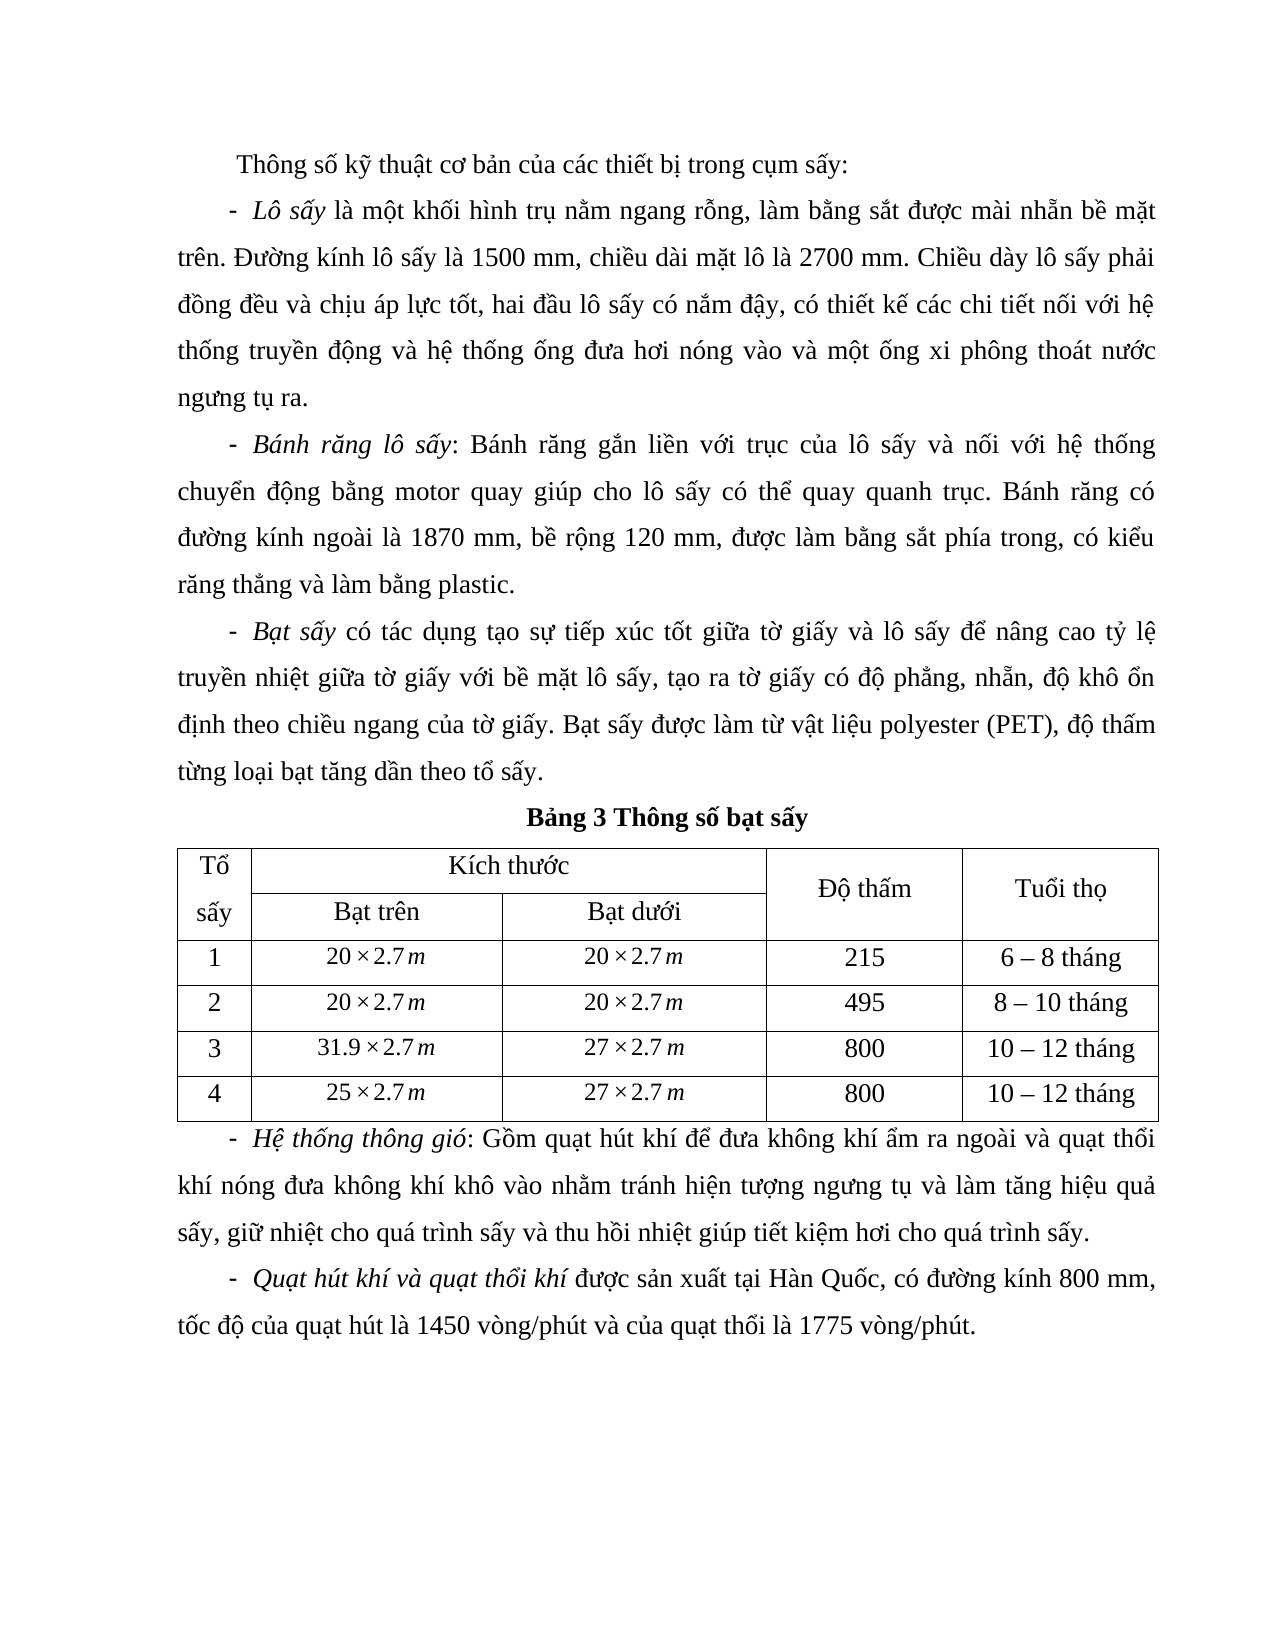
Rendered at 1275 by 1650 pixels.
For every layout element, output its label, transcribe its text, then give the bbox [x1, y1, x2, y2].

table_cell [503, 941, 766, 985]
table_cell 495 [767, 986, 962, 1031]
table_cell Bạt trên [252, 894, 502, 940]
table_cell 10 – 12 tháng [963, 1077, 1158, 1121]
list Quạt hút khí và quạt thổi khí được sản xuất tại Hàn Quốc, có đường kính 800 mm, tốc độ của quạt hút là 1450 vòng/phút và của quạt thổi là 1775 vòng/phút. [177, 1262, 1157, 1340]
list Hệ thống thông gió: Gồm quạt hút khí để đưa không khí ẩm ra ngoài và quạt thổi khí nóng đưa không khí khô vào nhằm tránh hiện tượng ngưng tụ và làm tăng hiệu quả sấy, giữ nhiệt cho quá trình sấy và thu hồi nhiệt giúp tiết kiệm hơi cho quá trình sấy. [177, 1122, 1157, 1247]
table_cell [252, 986, 502, 1031]
table_cell [252, 1077, 502, 1121]
table_cell 800 [767, 1077, 962, 1121]
table_cell 6 – 8 tháng [963, 941, 1158, 985]
table_cell 2 [178, 986, 251, 1031]
table_cell [252, 941, 502, 985]
table_cell 1 [178, 941, 251, 985]
table_cell 800 [767, 1032, 962, 1076]
list Lô sấy là một khối hình trụ nằm ngang rỗng, làm bằng sắt được mài nhẵn bề mặt trên. Đường kính lô sấy là 1500 mm, chiều dài mặt lô là 2700 mm. Chiều dày lô sấy phải đồng đều và chịu áp lực tốt, hai đầu lô sấy có nắm đậy, có thiết kế các chi tiết nối với hệ thống truyền động và hệ thống ống đưa hơi nóng vào và một ống xi phông thoát nước ngưng tụ ra. [177, 194, 1157, 412]
table_cell 3 [178, 1032, 251, 1076]
table_header Kích thước [252, 849, 766, 893]
list Bánh răng lô sấy: Bánh răng gắn liền với trục của lô sấy và nối với hệ thống chuyển động bằng motor quay giúp cho lô sấy có thể quay quanh trục. Bánh răng có đường kính ngoài là 1870 mm, bề rộng 120 mm, được làm bằng sắt phía trong, có kiểu răng thẳng và làm bằng plastic. [177, 428, 1157, 599]
table_cell [503, 986, 766, 1031]
table_cell 8 – 10 tháng [963, 986, 1158, 1031]
table_cell [503, 1077, 766, 1121]
text Bảng 3 Thông số bạt sấy [177, 801, 1157, 832]
table_cell 215 [767, 941, 962, 985]
table_header Độ thấm [767, 849, 962, 940]
table_cell 4 [178, 1077, 251, 1121]
text Thông số kỹ thuật cơ bản của các thiết bị trong cụm sấy: [177, 148, 1157, 179]
table_cell [503, 1032, 766, 1076]
table_header Tuổi thọ [963, 849, 1158, 940]
table_cell Bạt dưới [503, 894, 766, 940]
list Bạt sấy có tác dụng tạo sự tiếp xúc tốt giữa tờ giấy và lô sấy để nâng cao tỷ lệ truyền nhiệt giữa tờ giấy với bề mặt lô sấy, tạo ra tờ giấy có độ phẳng, nhẵn, độ khô ổn định theo chiều ngang của tờ giấy. Bạt sấy được làm từ vật liệu polyester (PET), độ thấm từng loại bạt tăng dần theo tổ sấy. [177, 614, 1157, 786]
table_cell 10 – 12 tháng [963, 1032, 1158, 1076]
table_cell [252, 1032, 502, 1076]
table_header Tổ sấy [178, 849, 251, 940]
